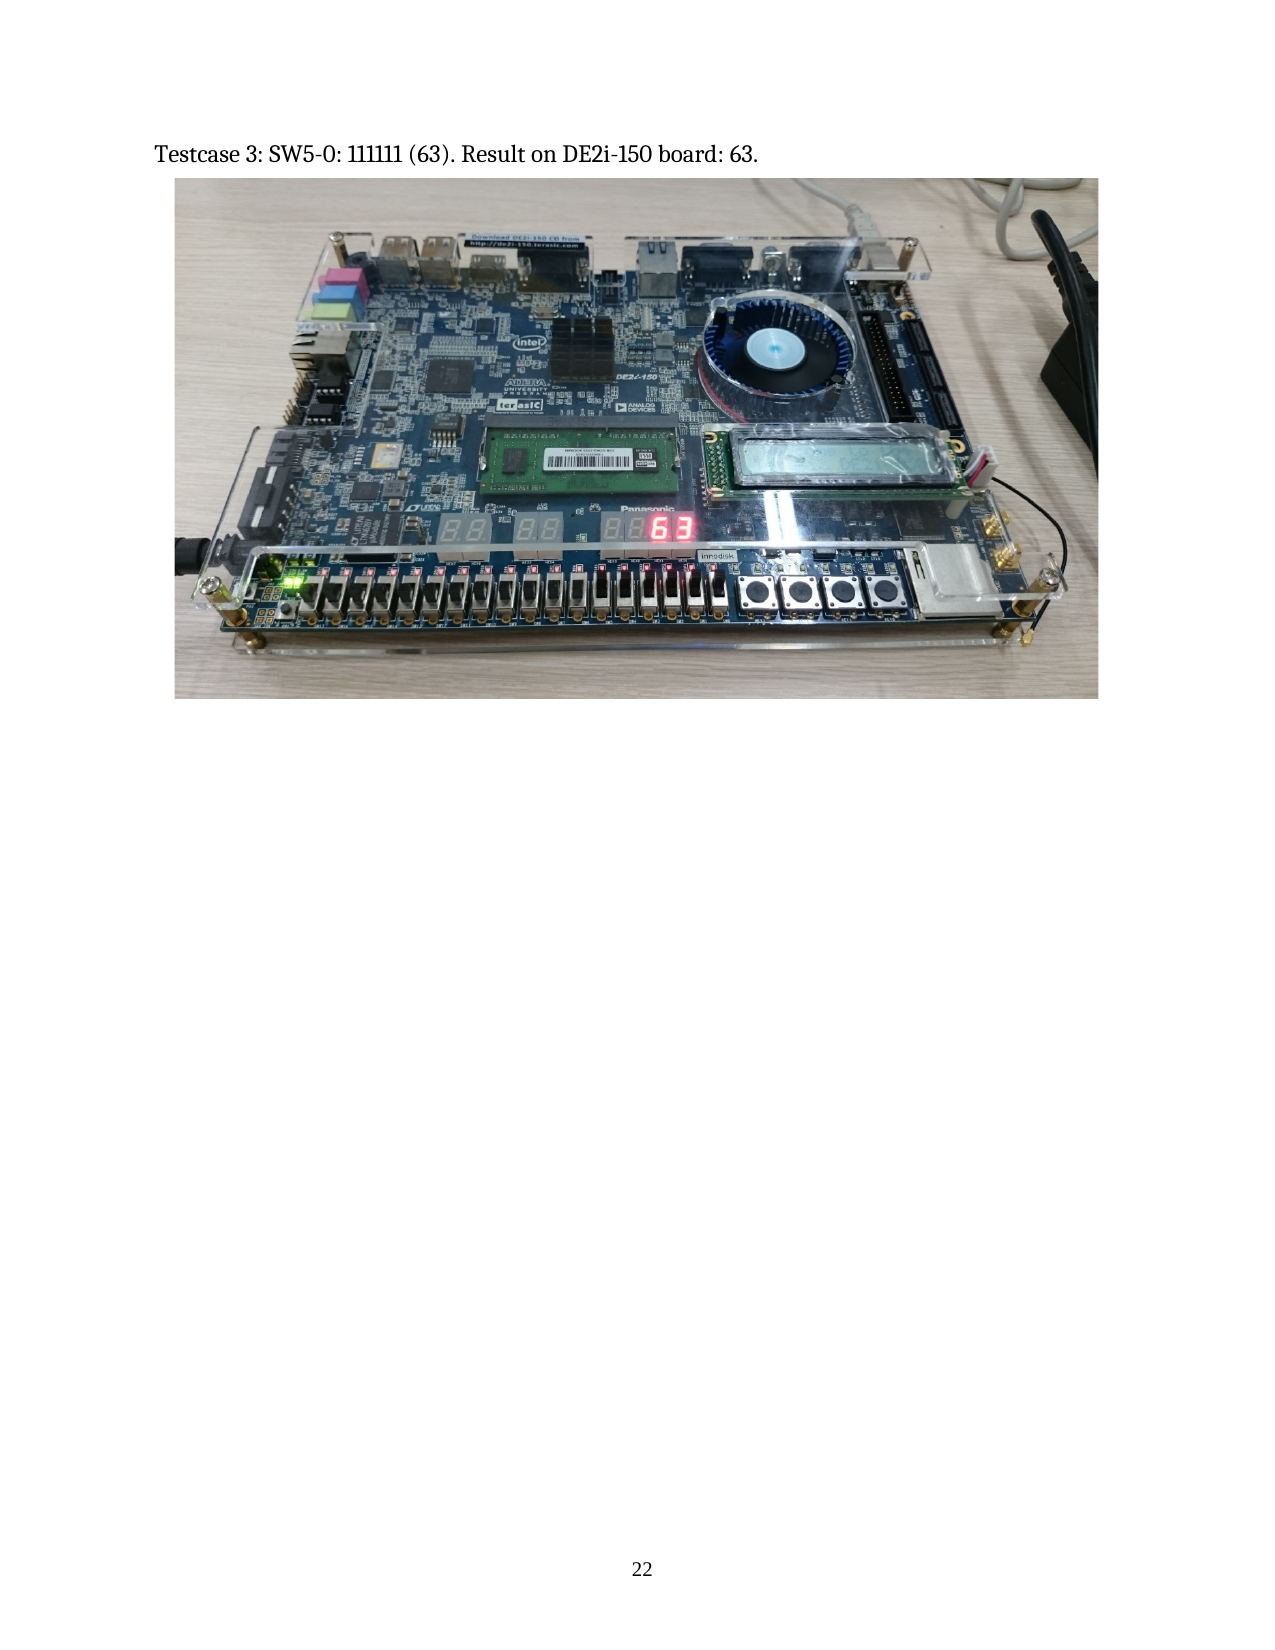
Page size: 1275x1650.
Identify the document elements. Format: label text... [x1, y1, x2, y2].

picture [174, 178, 1099, 699]
text Testcase 3: SW5-0: 111111 (63). Result on DE2i-150 board: 63. [154, 139, 1119, 168]
